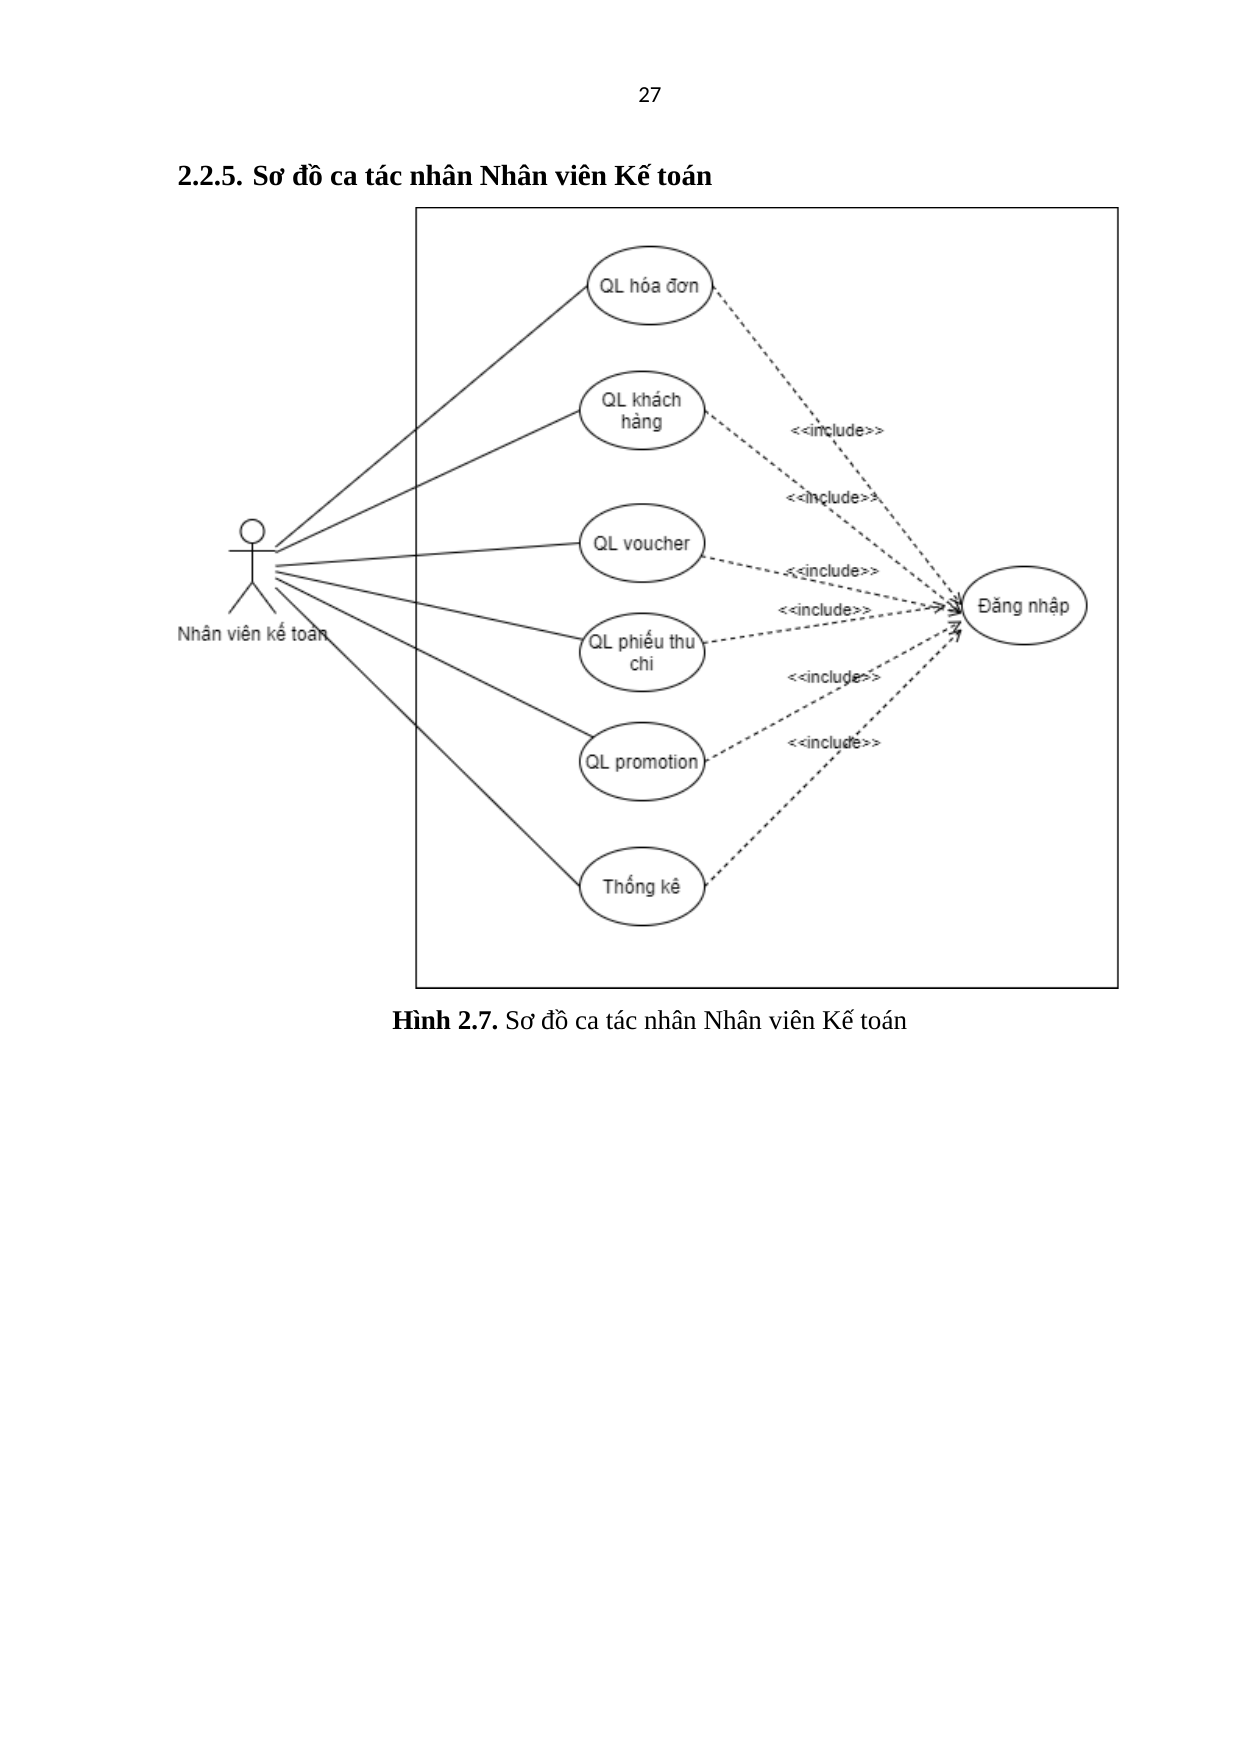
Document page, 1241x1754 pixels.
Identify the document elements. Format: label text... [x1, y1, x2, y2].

picture [177, 207, 1119, 989]
subtitle Sơ đồ ca tác nhân Nhân viên Kế toán [177, 158, 1122, 192]
